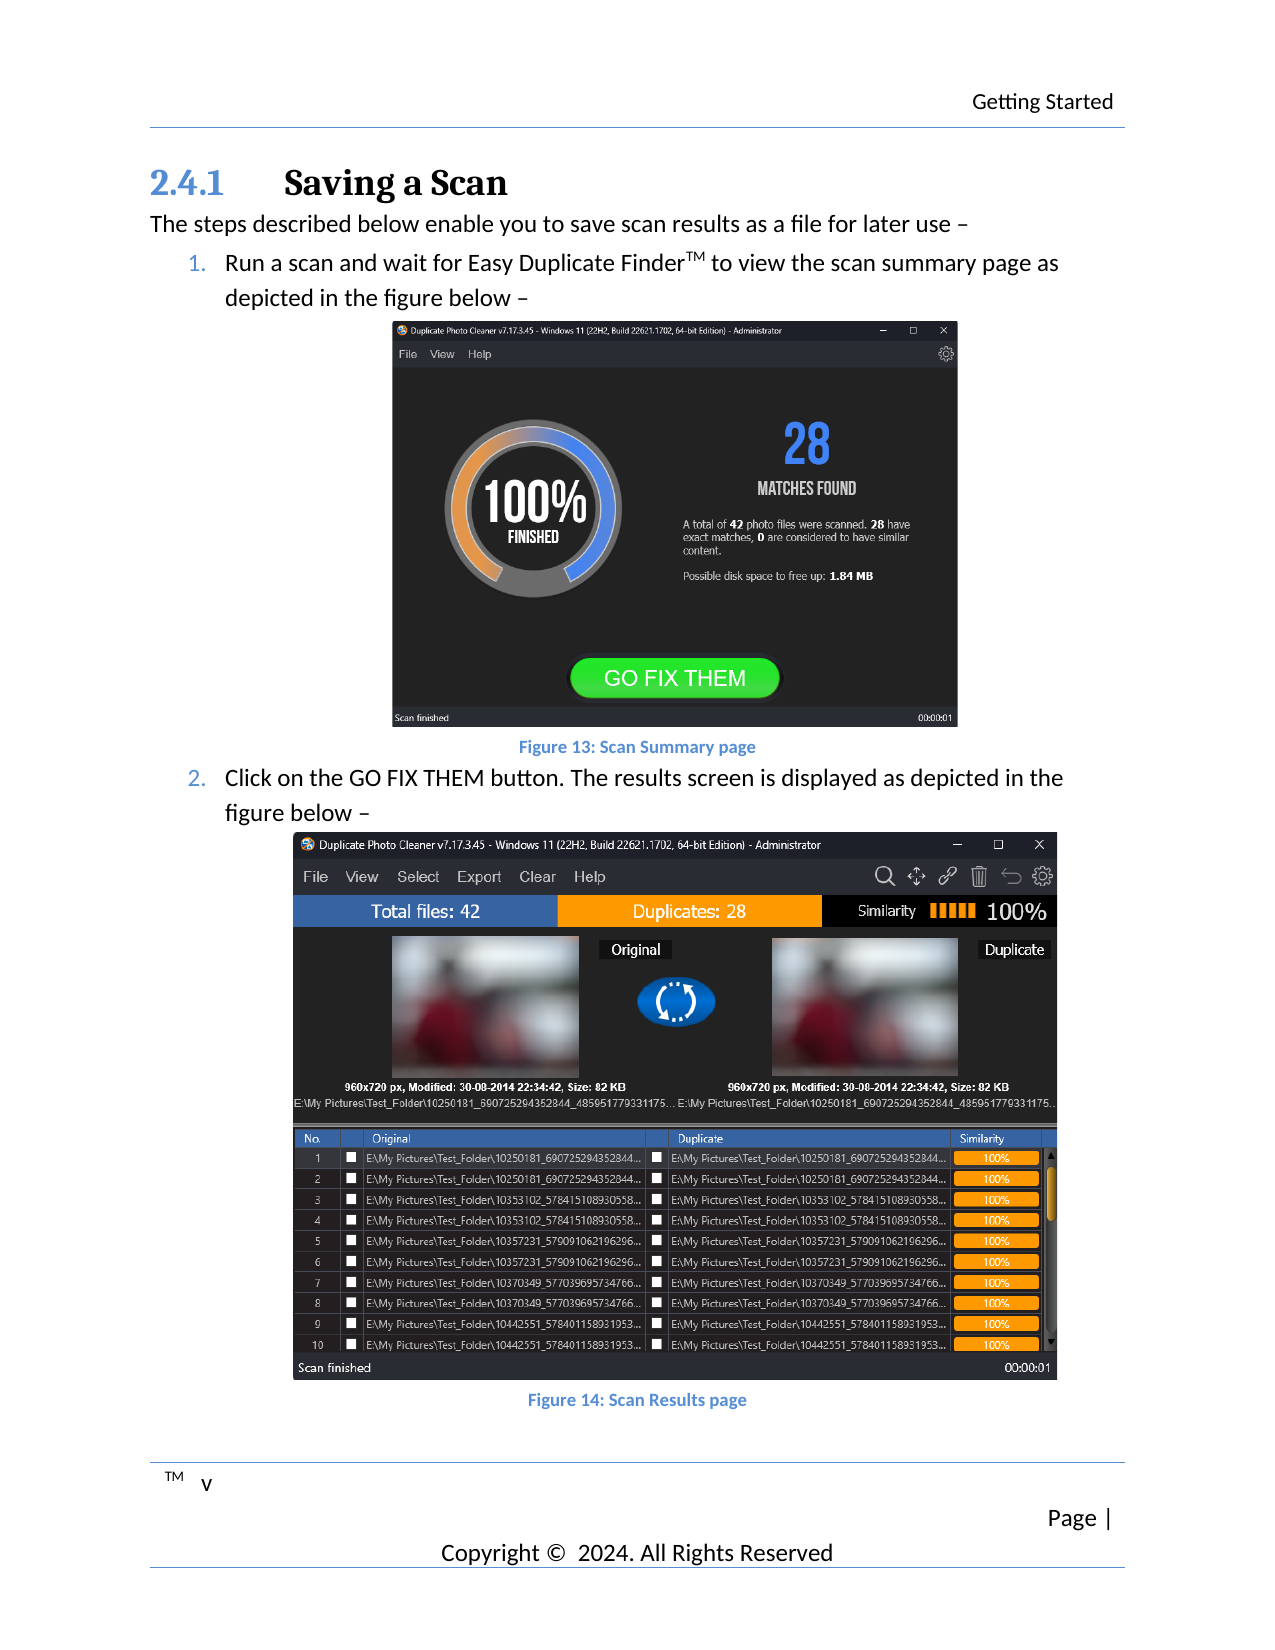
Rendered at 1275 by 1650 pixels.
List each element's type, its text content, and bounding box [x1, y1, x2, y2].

text The steps described below enable you to save scan results as a file for later use – [150, 208, 1125, 239]
list Click on the GO FIX THEM button. The results screen is displayed as depicted in the figure below – [187, 762, 1125, 828]
picture [293, 832, 1058, 1380]
subtitle Saving a Scan [150, 161, 1125, 204]
list Run a scan and wait for Easy Duplicate FinderTM to view the scan summary page as depicted in the figure below – [187, 248, 1125, 313]
text Figure 14: Scan Results page [150, 1388, 1125, 1411]
picture [392, 321, 958, 727]
text Figure 13: Scan Summary page [150, 735, 1125, 758]
